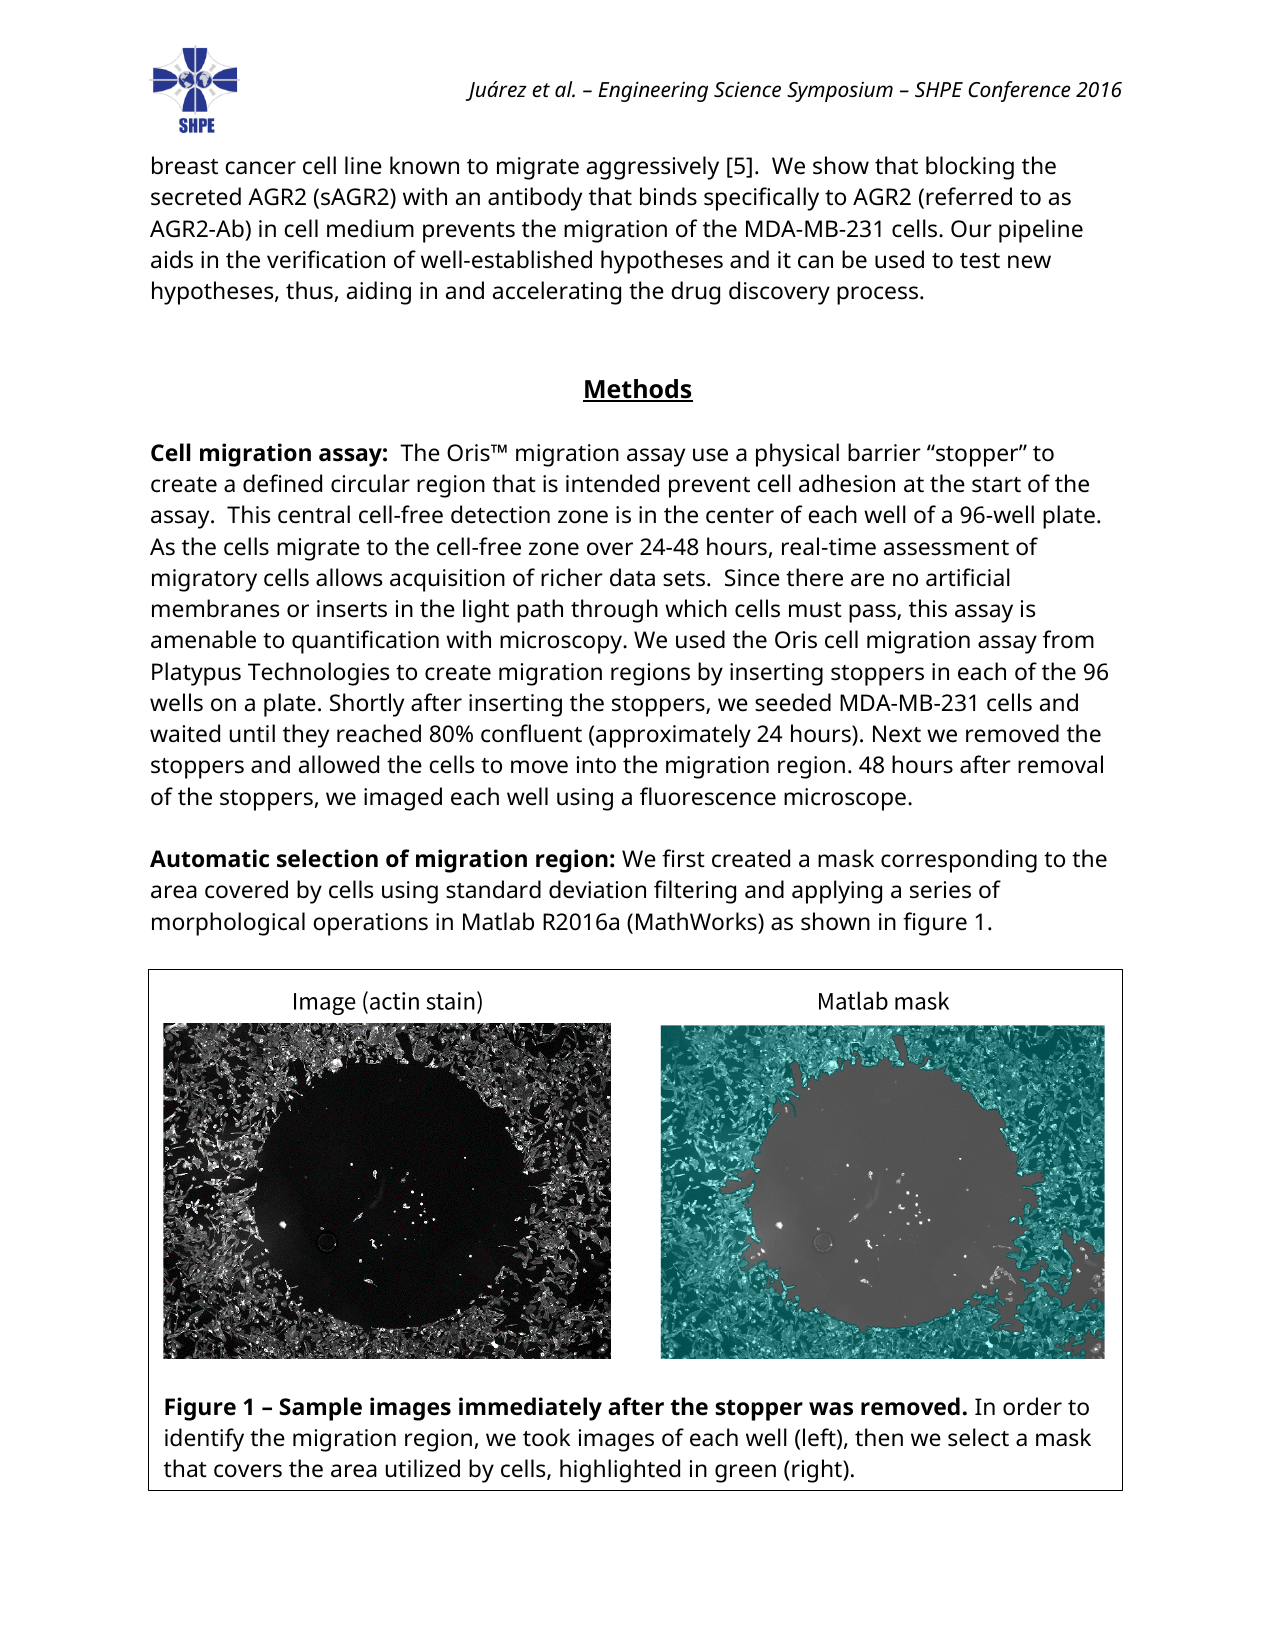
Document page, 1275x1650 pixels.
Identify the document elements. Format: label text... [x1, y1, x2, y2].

text Automatic selection of migration region: We first created a mask corresponding to the area covered by cells using standard deviation filtering and applying a series of morphological operations in Matlab R2016a (MathWorks) as shown in figure 1. [150, 843, 1125, 937]
subtitle Methods [150, 372, 1125, 406]
text Cell migration assay: The Oris™ migration assay use a physical barrier “stopper” to create a defined circular region that is intended prevent cell adhesion at the start of the assay. This central cell-free detection zone is in the center of each well of a 96-well plate. As the cells migrate to the cell-free zone over 24-48 hours, real-time assessment of migratory cells allows acquisition of richer data sets. Since there are no artificial membranes or inserts in the light path through which cells must pass, this assay is amenable to quantification with microscopy. We used the Oris cell migration assay from Platypus Technologies to create migration regions by inserting stoppers in each of the 96 wells on a plate. Shortly after inserting the stoppers, we seeded MDA-MB-231 cells and waited until they reached 80% confluent (approximately 24 hours). Next we removed the stoppers and allowed the cells to move into the migration region. 48 hours after removal of the stoppers, we imaged each well using a fluorescence microscope. [150, 437, 1125, 812]
picture [148, 45, 241, 135]
